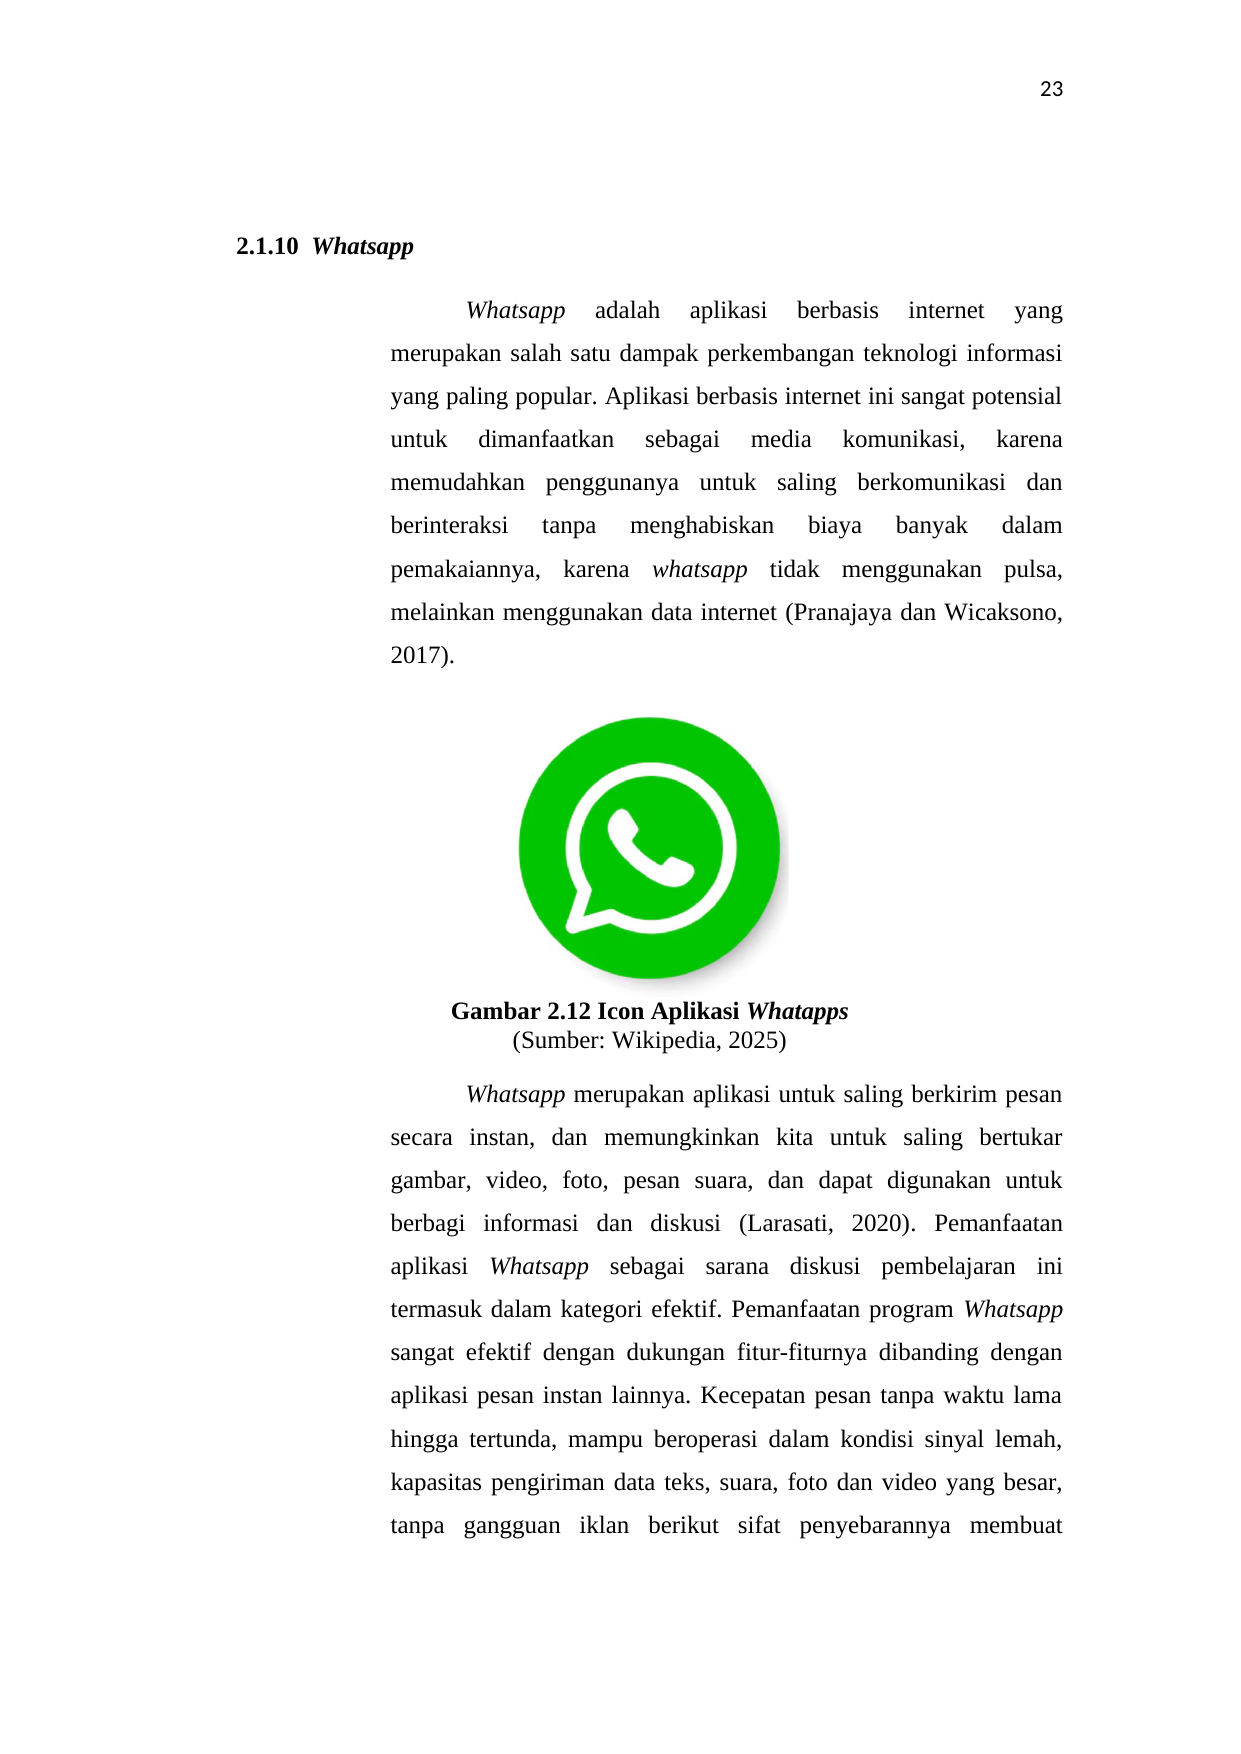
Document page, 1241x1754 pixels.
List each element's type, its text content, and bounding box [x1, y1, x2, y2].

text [390, 1079, 1063, 1539]
text (Sumber: Wikipedia, 2025) [236, 1025, 1063, 1054]
text Gambar 2.12 Icon Aplikasi Whatapps [236, 996, 1063, 1025]
picture [510, 703, 789, 997]
subtitle Whatsapp [236, 231, 1063, 260]
text Whatsapp adalah aplikasi berbasis internet yang merupakan salah satu dampak perkembangan teknologi informasi yang paling popular. Aplikasi berbasis internet ini sangat potensial untuk dimanfaatkan sebagai media komunikasi, karena memudahkan penggunanya untuk saling berkomunikasi dan berinteraksi tanpa menghabiskan biaya banyak dalam pemakaiannya, karena whatsapp tidak menggunakan pulsa, melainkan menggunakan data internet (Pranajaya dan Wicaksono, 2017). [390, 295, 1063, 669]
